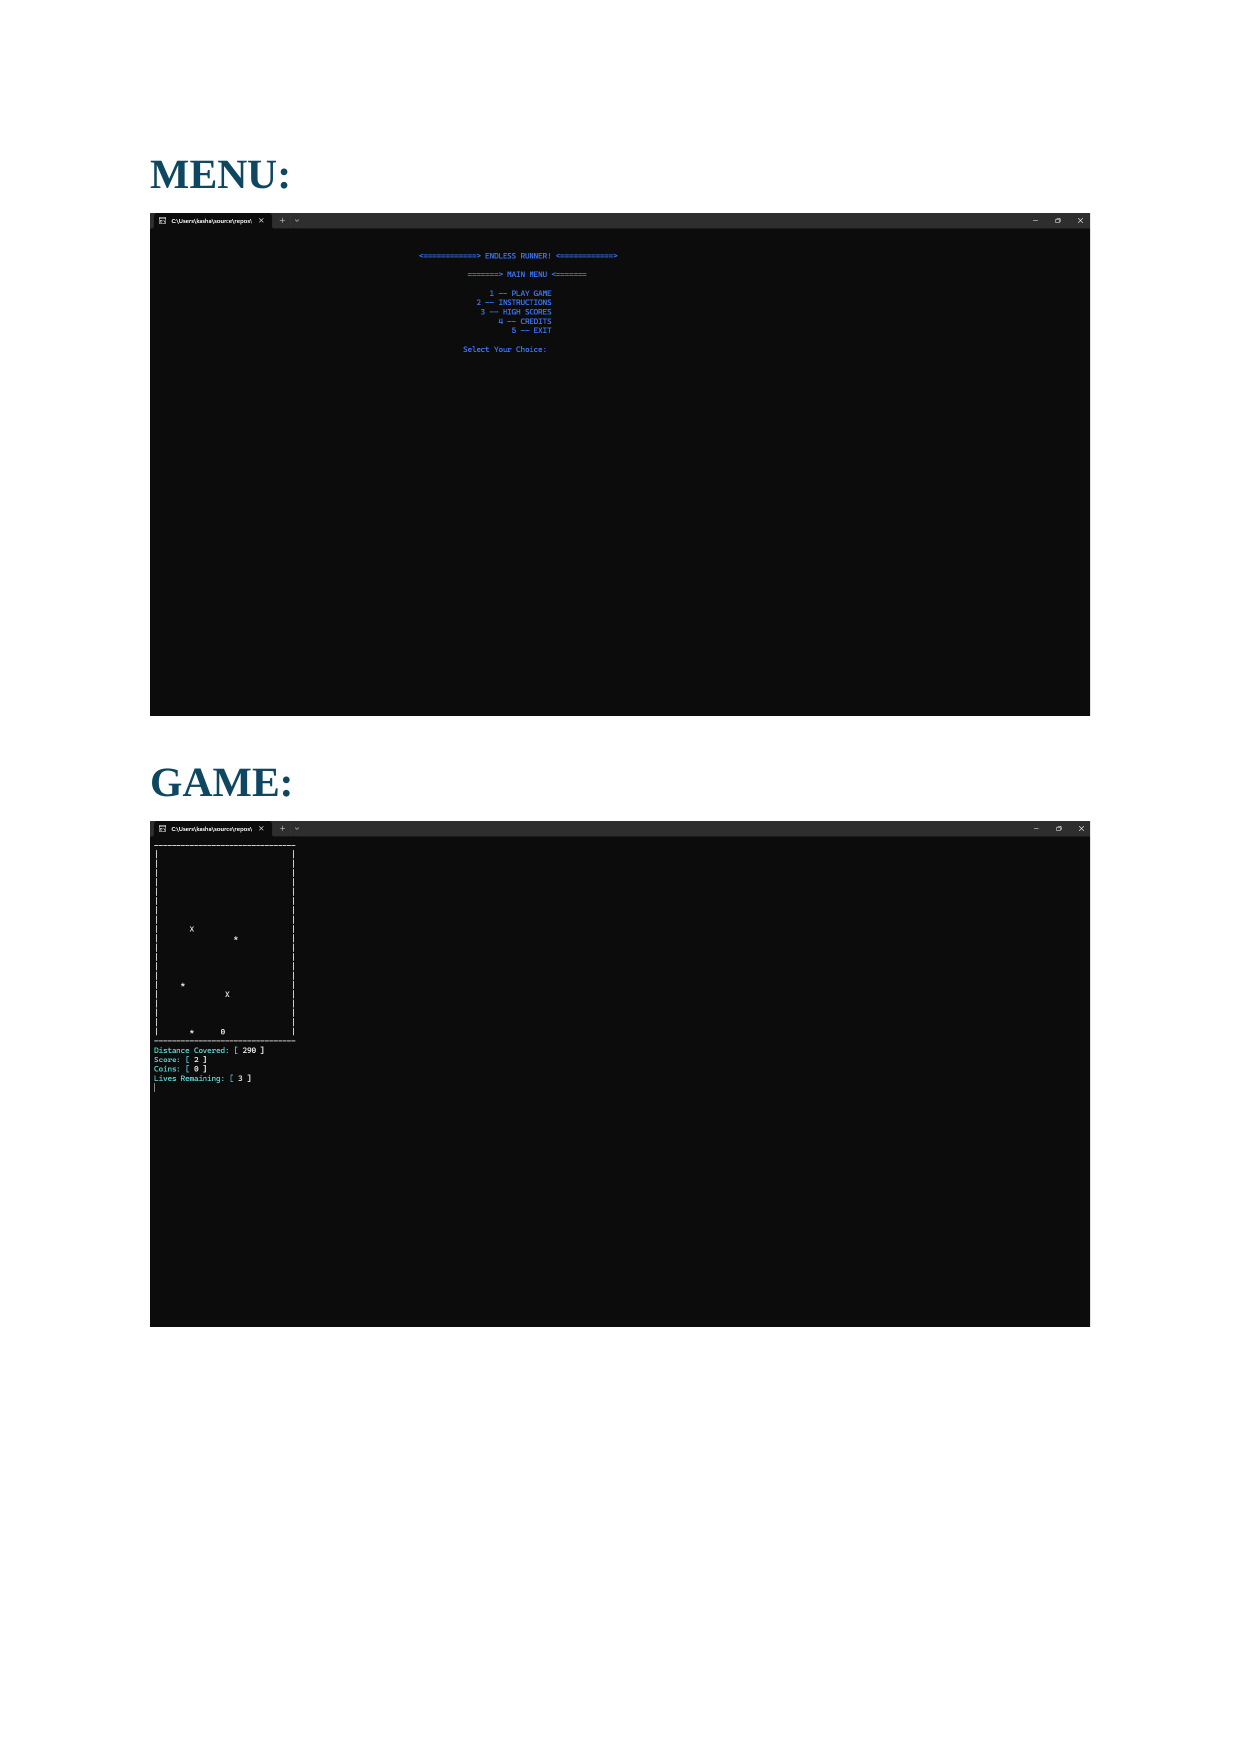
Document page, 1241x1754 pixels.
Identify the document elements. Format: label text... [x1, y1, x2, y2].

picture [150, 213, 1091, 716]
subtitle MENU: [150, 150, 1090, 198]
subtitle GAME: [150, 758, 1090, 806]
picture [150, 821, 1091, 1327]
